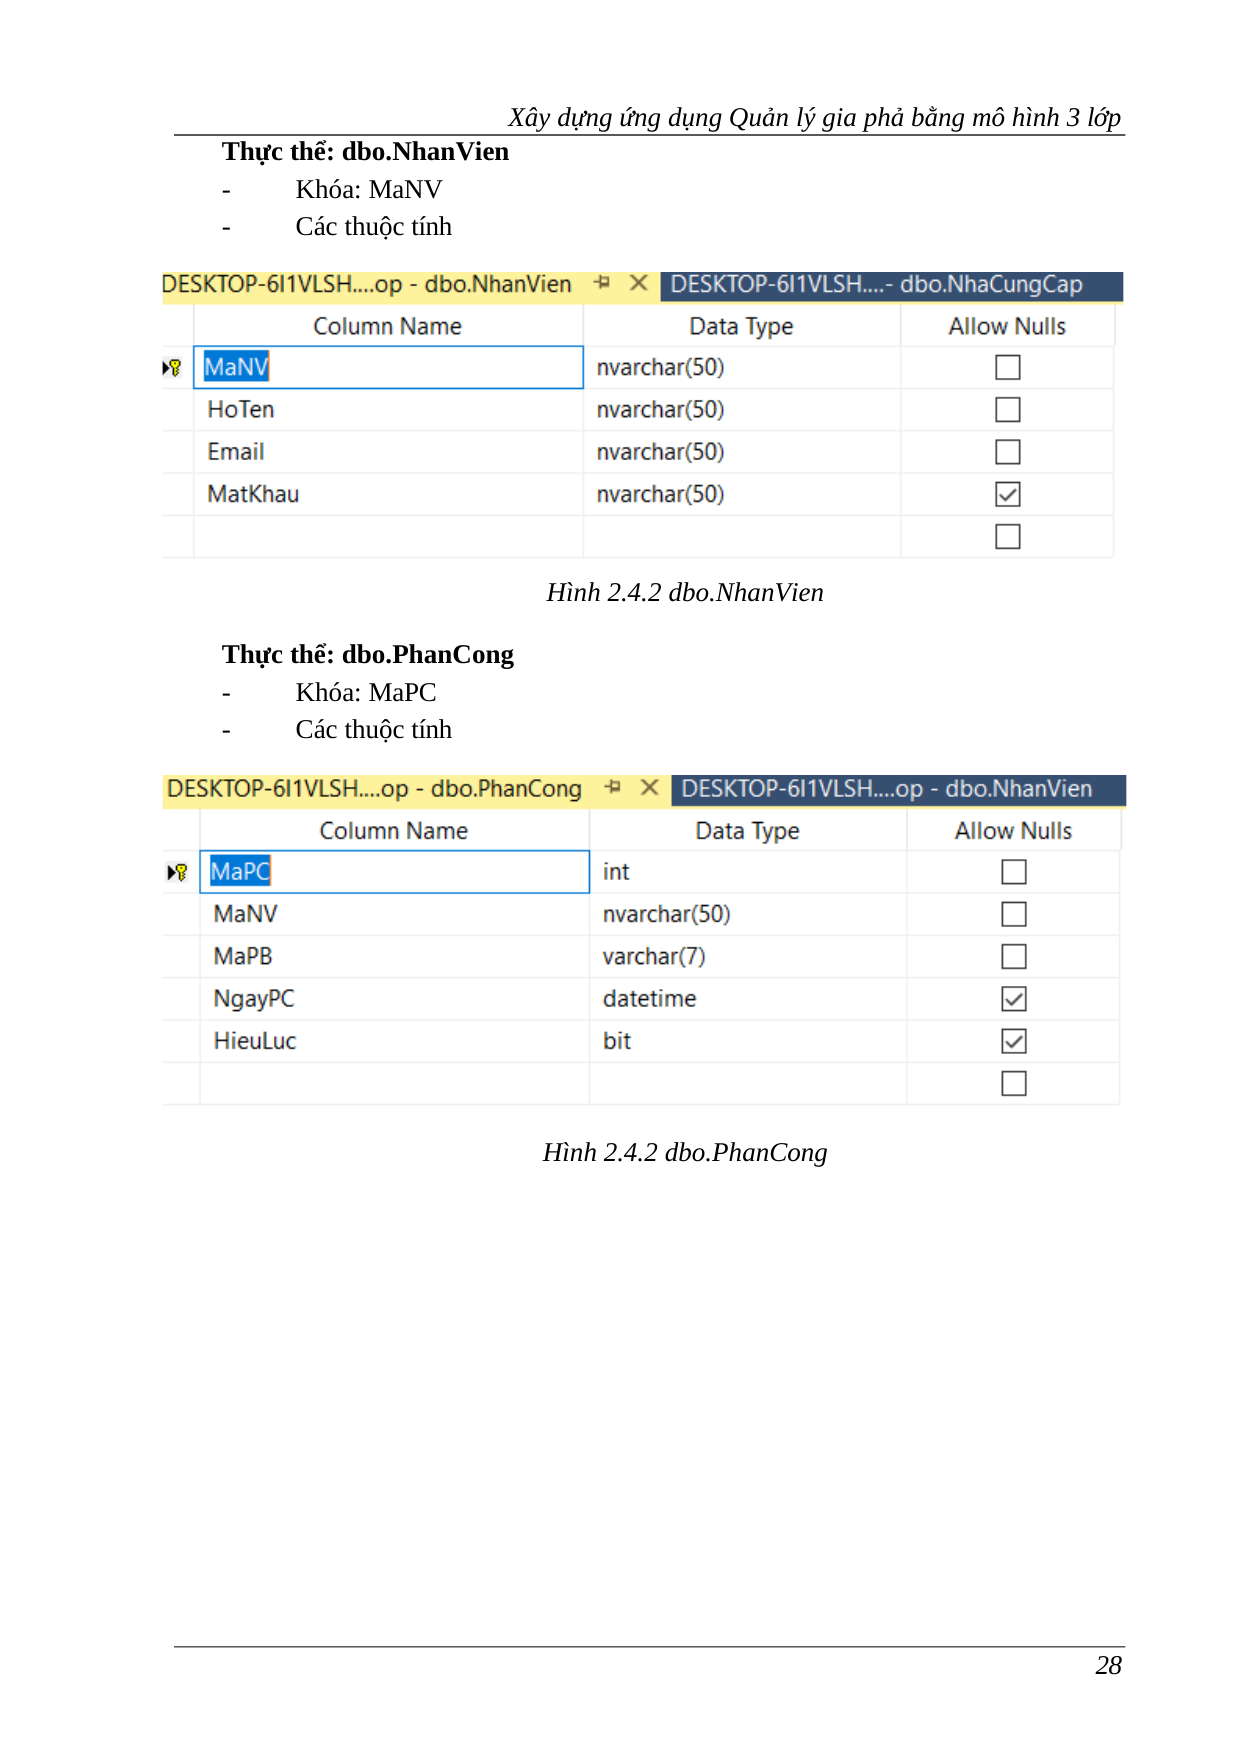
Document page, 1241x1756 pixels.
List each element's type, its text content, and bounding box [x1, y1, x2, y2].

list Các thuộc tính [222, 210, 1138, 242]
picture [162, 272, 1124, 576]
list Khóa: MaPC [222, 676, 1138, 707]
list Các thuộc tính [222, 713, 1138, 744]
picture [162, 775, 1127, 1137]
text Hình 2.4.2 dbo.NhanVien [234, 576, 1138, 607]
subtitle Thực thể: dbo.NhanVien [222, 135, 1138, 167]
subtitle Thực thể: dbo.PhanCong [222, 638, 1138, 669]
text Hình 2.4.2 dbo.PhanCong [234, 1136, 1138, 1167]
list Khóa: MaNV [222, 173, 1138, 204]
